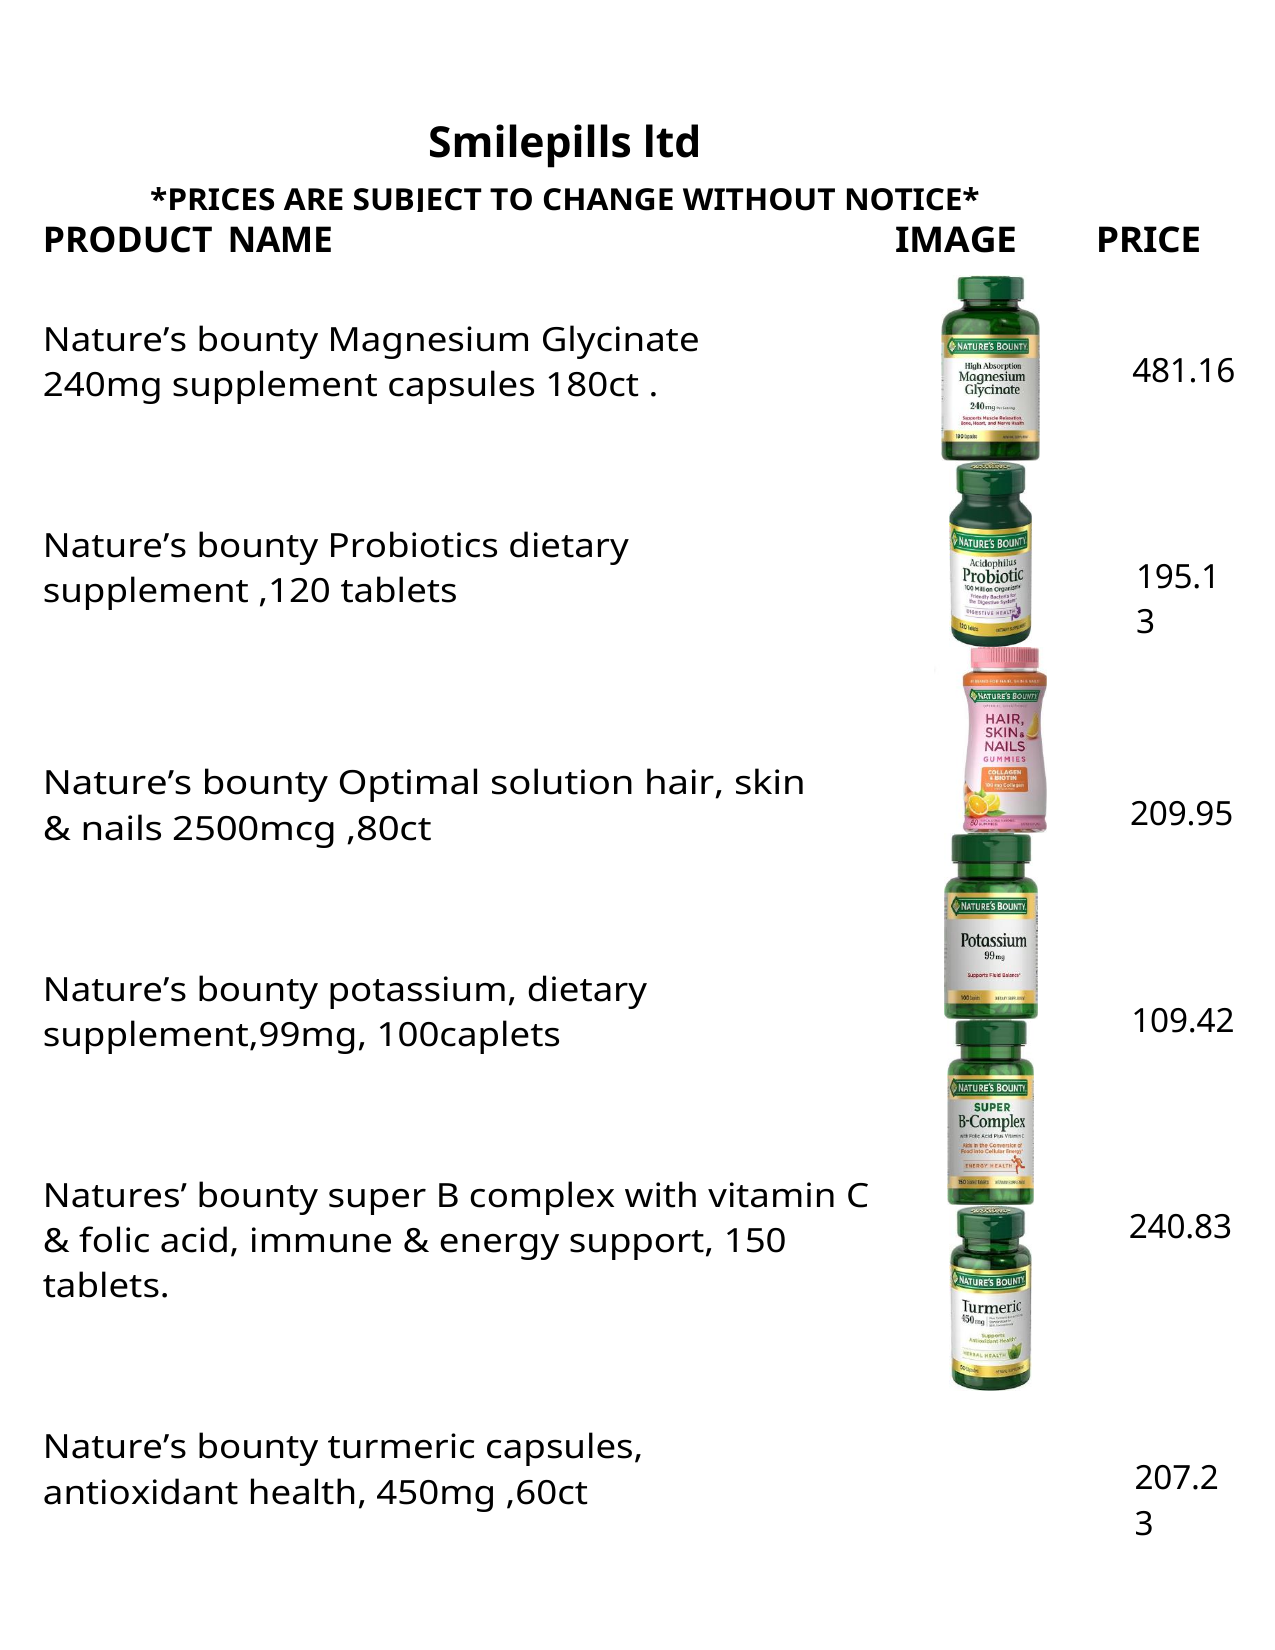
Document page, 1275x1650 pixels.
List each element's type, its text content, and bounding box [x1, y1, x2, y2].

text 207.23 [1134, 1454, 1237, 1545]
text Nature’s bounty Probiotics dietary supplement ,120 tablets [43, 522, 835, 613]
text Nature’s bounty turmeric capsules, antioxidant health, 450mg ,60ct [43, 1423, 824, 1514]
text Nature’s bounty Magnesium Glycinate 240mg supplement capsules 180ct . [43, 316, 794, 406]
text 209.95 [1130, 790, 1237, 836]
subtitle 481.16 [1132, 347, 1237, 392]
subtitle 109.42 [1131, 996, 1237, 1042]
text Natures’ bounty super B complex with vitamin C & folic acid, immune & energy support, 150 tablets. [43, 1171, 883, 1308]
picture [934, 275, 1047, 1391]
subtitle 240.83 [1129, 1202, 1237, 1248]
text 195.13 [1136, 553, 1237, 644]
text Nature’s bounty potassium, dietary supplement,99mg, 100caplets [43, 965, 842, 1056]
text Nature’s bounty Optimal solution hair, skin & nails 2500mcg ,80ct [43, 759, 809, 850]
